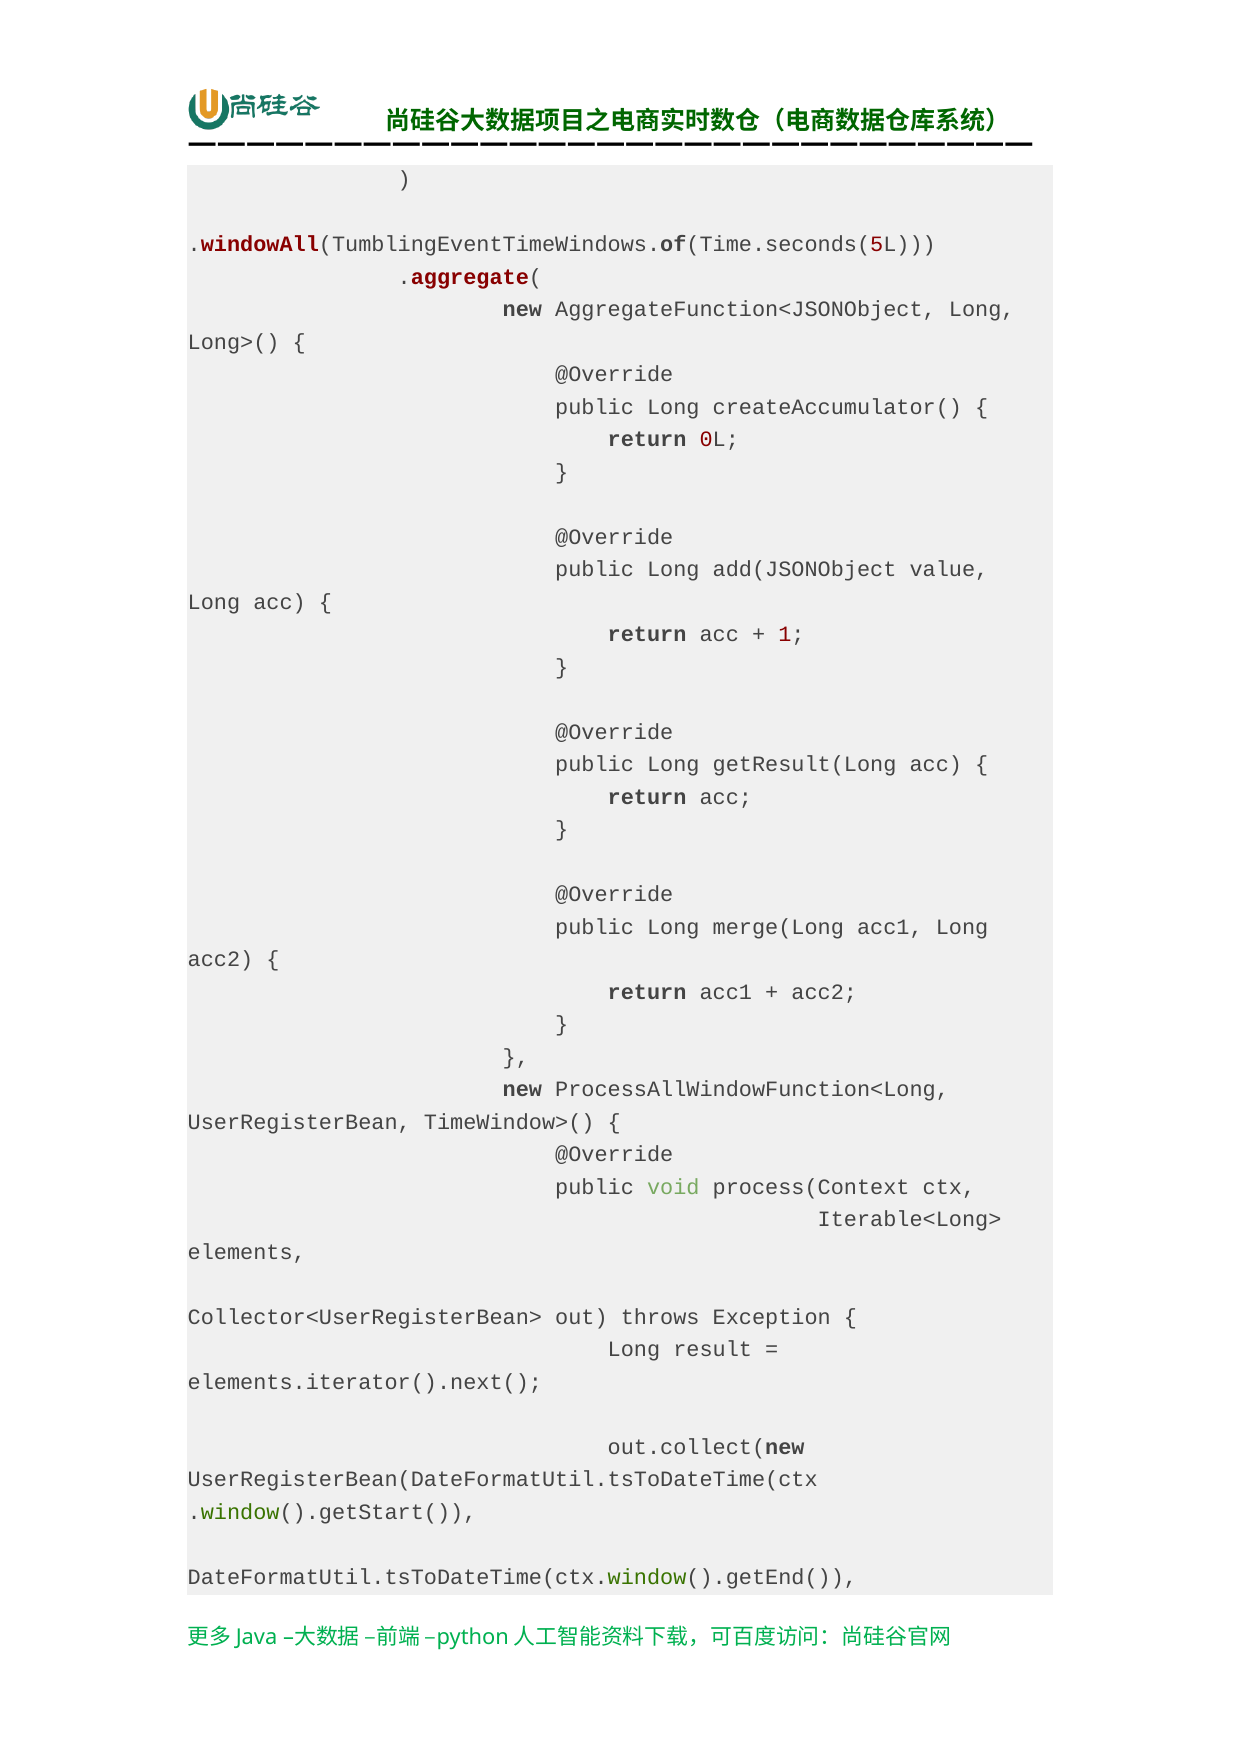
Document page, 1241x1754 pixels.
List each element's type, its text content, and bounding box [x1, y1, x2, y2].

text } [187, 1010, 1053, 1042]
text return 0L; [187, 425, 1053, 457]
text .windowAll(TumblingEventTimeWindows.of(Time.seconds(5L))) [187, 197, 1053, 262]
text public Long add(JSONObject value, Long acc) { [187, 555, 1053, 620]
text new ProcessAllWindowFunction<Long, UserRegisterBean, TimeWindow>() { [187, 1075, 1053, 1140]
text ) [187, 165, 1053, 197]
text public void process(Context ctx, [187, 1172, 1053, 1205]
text @Override [187, 880, 1053, 912]
text @Override [187, 1140, 1053, 1172]
text return acc1 + acc2; [187, 977, 1053, 1010]
text return acc + 1; [187, 620, 1053, 652]
text public Long merge(Long acc1, Long acc2) { [187, 912, 1053, 977]
text Collector<UserRegisterBean> out) throws Exception { [187, 1270, 1053, 1335]
text @Override [187, 360, 1053, 392]
text Long result = elements.iterator().next(); [187, 1335, 1053, 1400]
text public Long getResult(Long acc) { [187, 750, 1053, 782]
text DateFormatUtil.tsToDateTime(ctx.window().getEnd()), [187, 1530, 1053, 1595]
text @Override [187, 717, 1053, 750]
text } [187, 815, 1053, 847]
text @Override [187, 522, 1053, 555]
text } [187, 652, 1053, 685]
picture [187, 88, 320, 130]
text .aggregate( [187, 262, 1053, 295]
text new AggregateFunction<JSONObject, Long, Long>() { [187, 295, 1053, 360]
text return acc; [187, 782, 1053, 815]
text Iterable<Long> elements, [187, 1205, 1053, 1270]
text public Long createAccumulator() { [187, 392, 1053, 425]
text out.collect(new UserRegisterBean(DateFormatUtil.tsToDateTime(ctx.window().getStart()), [187, 1432, 1053, 1530]
text } [187, 457, 1053, 490]
text }, [187, 1042, 1053, 1075]
